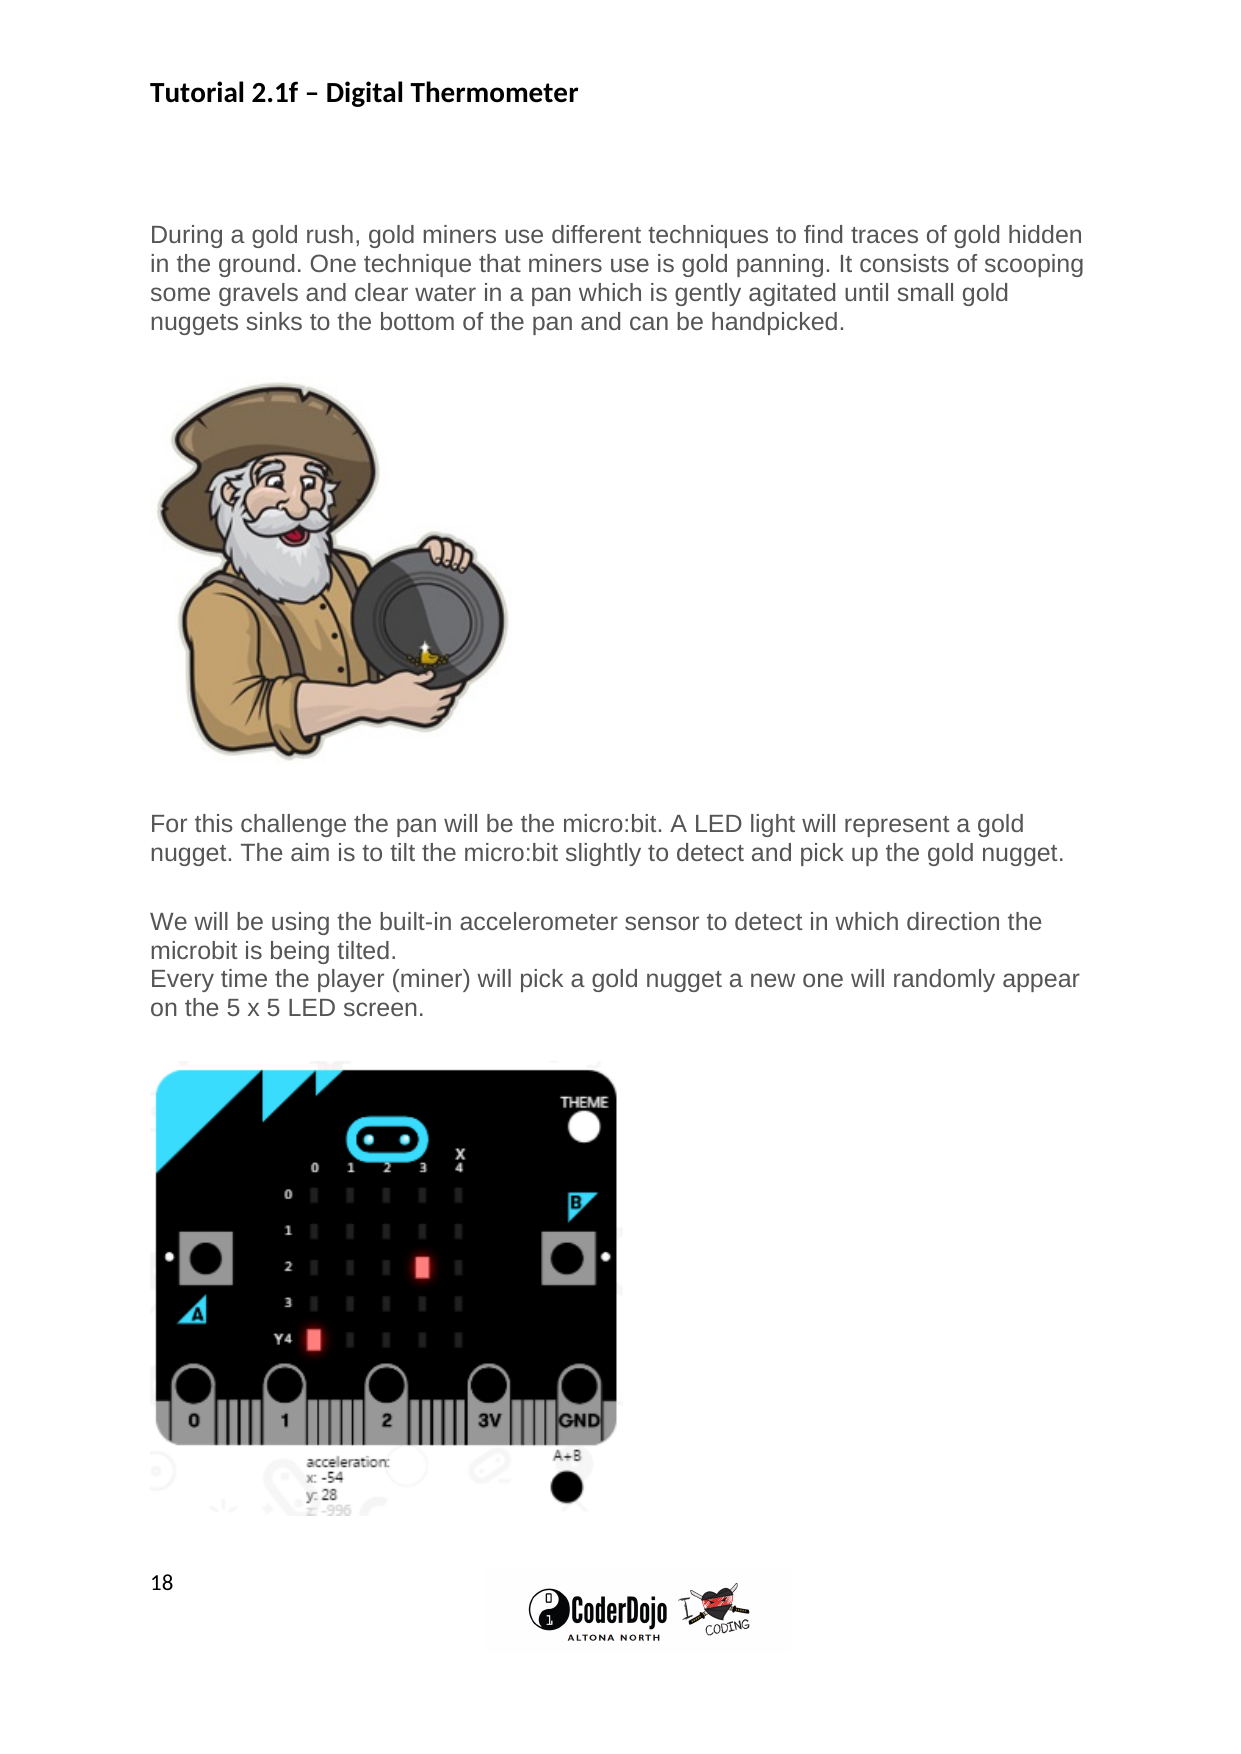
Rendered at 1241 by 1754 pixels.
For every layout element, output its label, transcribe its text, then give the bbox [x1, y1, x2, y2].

text We will be using the built-in accelerometer sensor to detect in which direction the microbit is being tilted. Every time the player (miner) will pick a gold nugget a new one will randomly appear on the 5 x 5 LED screen. [150, 907, 1090, 1022]
text During a gold rush, gold miners use different techniques to find traces of gold hidden in the ground. One technique that miners use is gold panning. It consists of scooping some gravels and clear water in a pan which is gently agitated until small gold nuggets sinks to the bottom of the pan and can be handpicked. [150, 220, 1090, 335]
picture [486, 1568, 792, 1653]
picture [150, 375, 515, 770]
picture [150, 1061, 623, 1516]
text For this challenge the pan will be the micro:bit. A LED light will represent a gold nugget. The aim is to tilt the micro:bit slightly to detect and pick up the gold nugget. [150, 809, 1090, 867]
